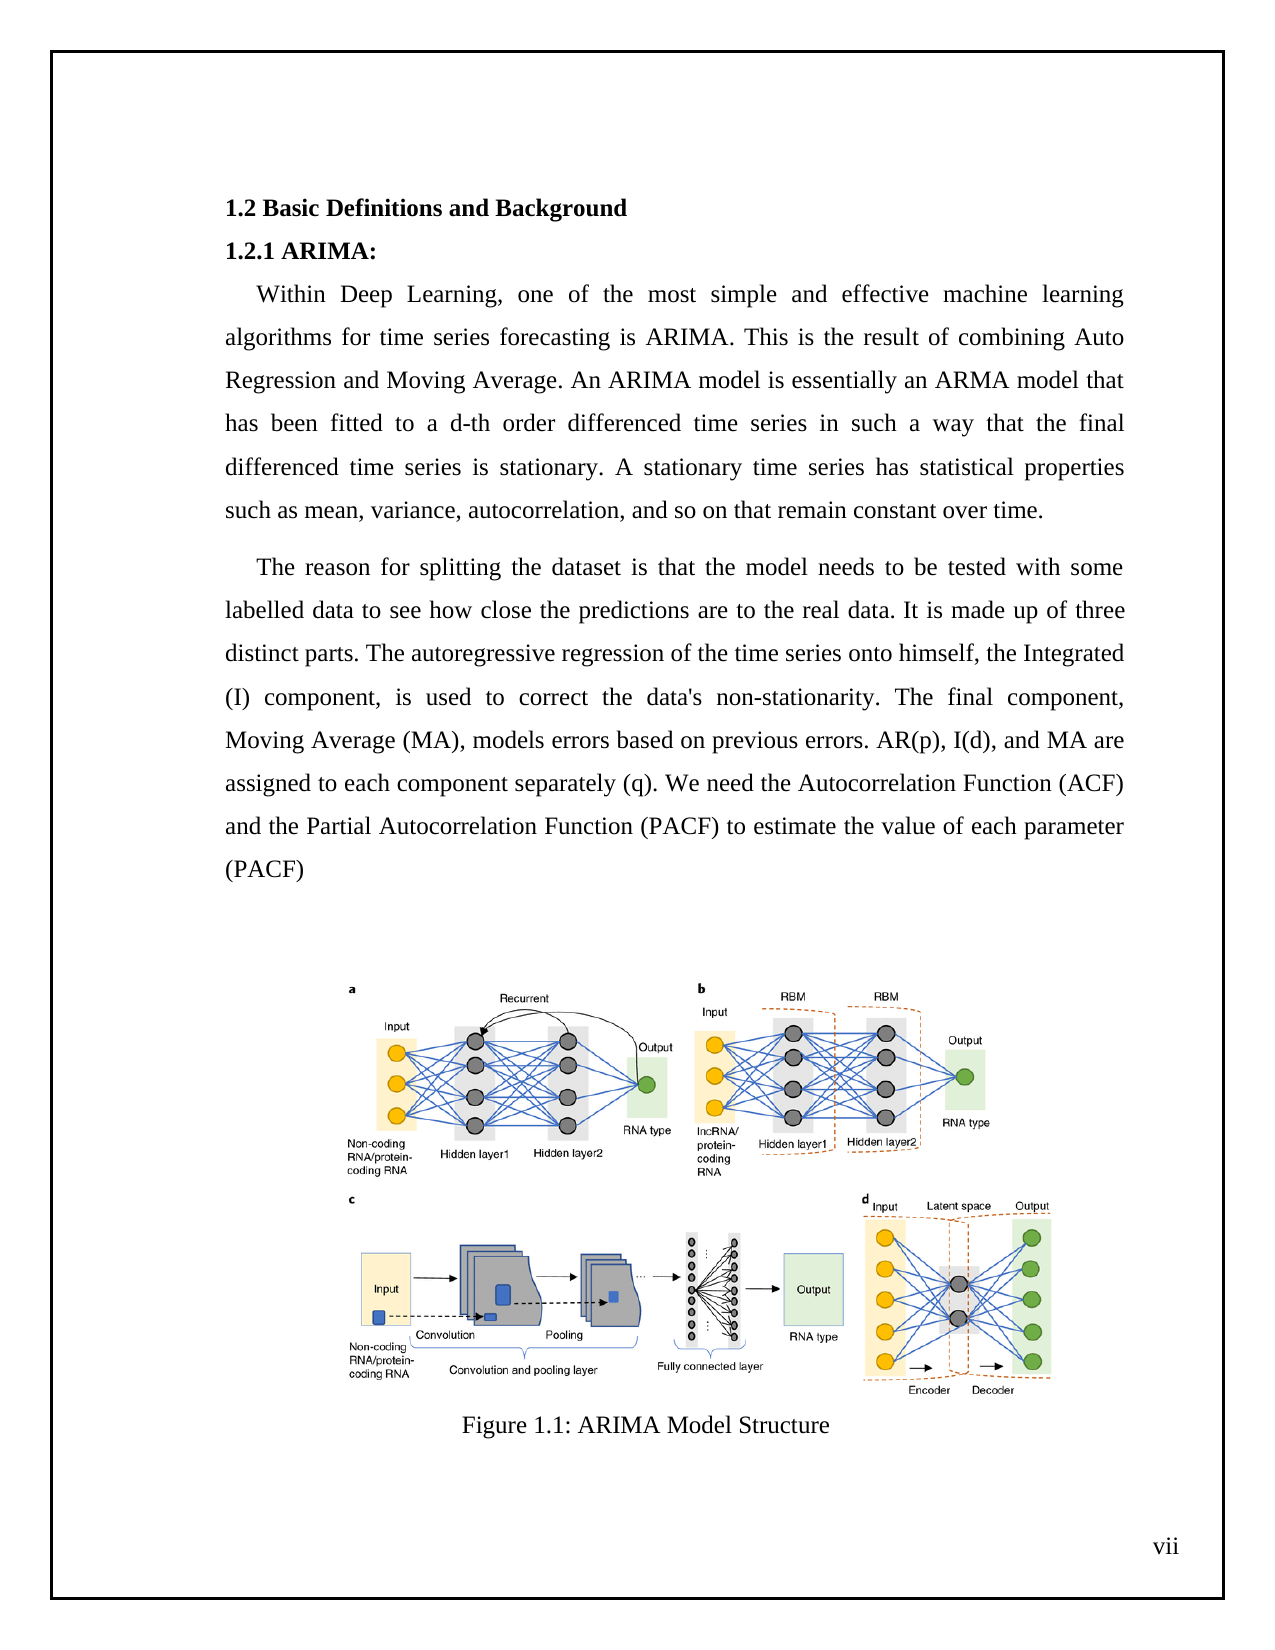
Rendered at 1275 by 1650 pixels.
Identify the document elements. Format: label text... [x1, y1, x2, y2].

subtitle Basic Definitions and Background [225, 193, 1169, 222]
picture [347, 983, 1052, 1394]
text The reason for splitting the dataset is that the model needs to be tested with some labelled data to see how close the predictions are to the real data. It is made up of three distinct parts. The autoregressive regression of the time series onto himself, the Integrated (I) component, is used to correct the data's non-stationarity. The final component, Moving Average (MA), models errors based on previous errors. AR(p), I(d), and MA are assigned to each component separately (q). We need the Autocorrelation Function (ACF) and the Partial Autocorrelation Function (PACF) to estimate the value of each parameter (PACF) [225, 552, 1125, 883]
list ARIMA: [225, 236, 1169, 265]
text Within Deep Learning, one of the most simple and effective machine learning algorithms for time series forecasting is ARIMA. This is the result of combining Auto Regression and Moving Average. An ARIMA model is essentially an ARMA model that has been fitted to a d-th order differenced time series in such a way that the final differenced time series is stationary. A stationary time series has statistical properties such as mean, variance, autocorrelation, and so on that remain constant over time. [225, 279, 1125, 523]
